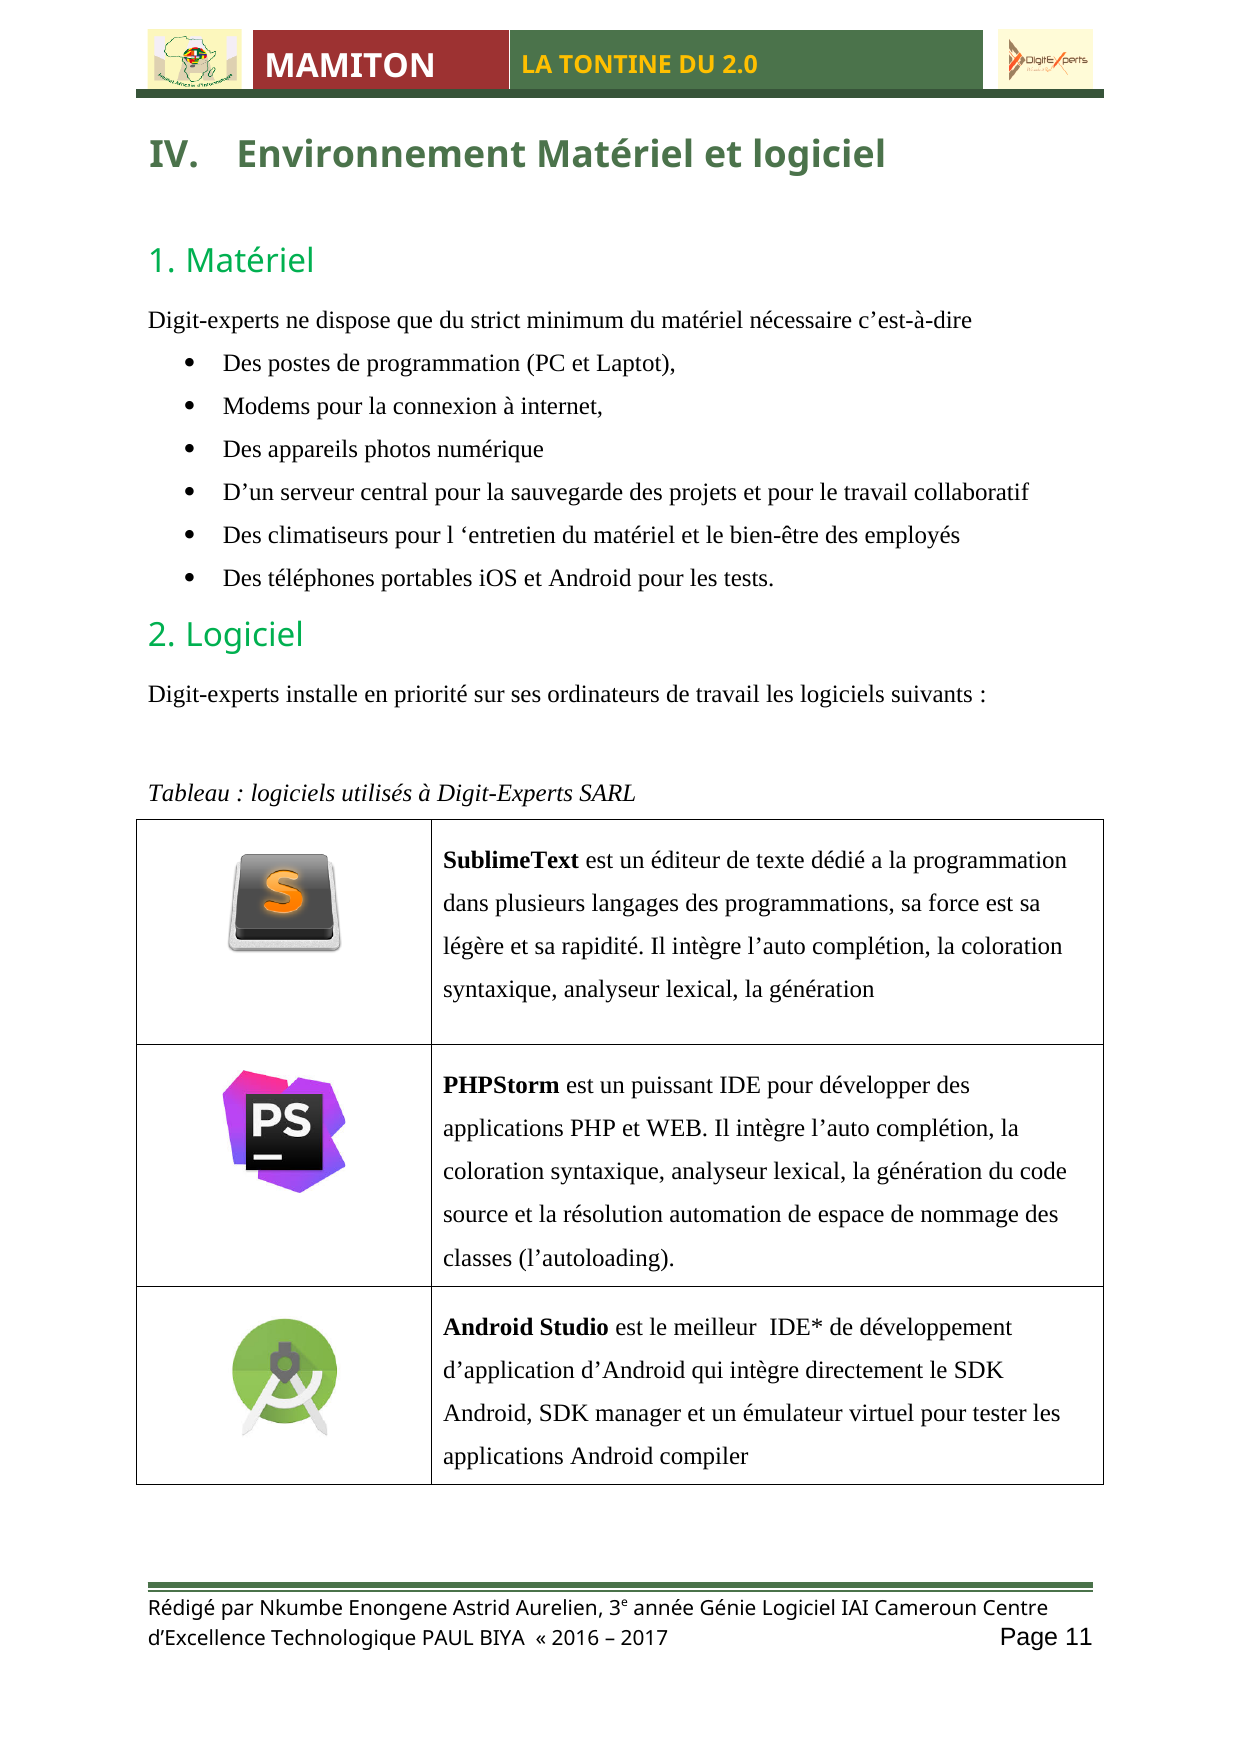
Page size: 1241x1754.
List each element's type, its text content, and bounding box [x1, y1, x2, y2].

picture [226, 845, 343, 962]
list D’un serveur central pour la sauvegarde des projets et pour le travail collaboratif [185, 477, 1093, 506]
subtitle Matériel [148, 237, 1093, 282]
subtitle Environnement Matériel et logiciel [199, 127, 1093, 178]
text Digit-experts ne dispose que du strict minimum du matériel nécessaire c’est-à-dire [148, 305, 1093, 333]
table_header SublimeText est un éditeur de texte dédié a la programmation dans plusieurs langages des programmations, sa force est sa légère et sa rapidité. Il intègre l’auto complétion, la coloration syntaxique, analyseur lexical, la génération [432, 820, 1103, 1044]
subtitle Logiciel [148, 611, 1093, 656]
list Modems pour la connexion à internet, [185, 391, 1093, 420]
list Des climatiseurs pour l ‘entretien du matériel et le bien-être des employés [185, 520, 1093, 549]
table_cell [137, 1287, 431, 1484]
table_header [137, 820, 431, 1044]
list Des téléphones portables iOS et Android pour les tests. [185, 563, 1093, 592]
list Des appareils photos numérique [185, 434, 1093, 463]
text Digit-experts installe en priorité sur ses ordinateurs de travail les logiciels suivants : [148, 679, 1093, 708]
picture [222, 1070, 346, 1193]
table_cell [137, 1045, 431, 1286]
table_cell Android Studio est le meilleur IDE* de développement d’application d’Android qui intègre directement le SDK Android, SDK manager et un émulateur virtuel pour tester les applications Android compiler [432, 1287, 1103, 1484]
picture [221, 1311, 348, 1443]
picture [147, 29, 242, 89]
text Tableau : logiciels utilisés à Digit-Experts SARL [148, 778, 1093, 806]
list Des postes de programmation (PC et Laptot), [185, 348, 1093, 377]
table_cell PHPStorm est un puissant IDE pour développer des applications PHP et WEB. Il intègre l’auto complétion, la coloration syntaxique, analyseur lexical, la génération du code source et la résolution automation de espace de nommage des classes (l’autoloading). [432, 1045, 1103, 1286]
picture [998, 29, 1093, 89]
